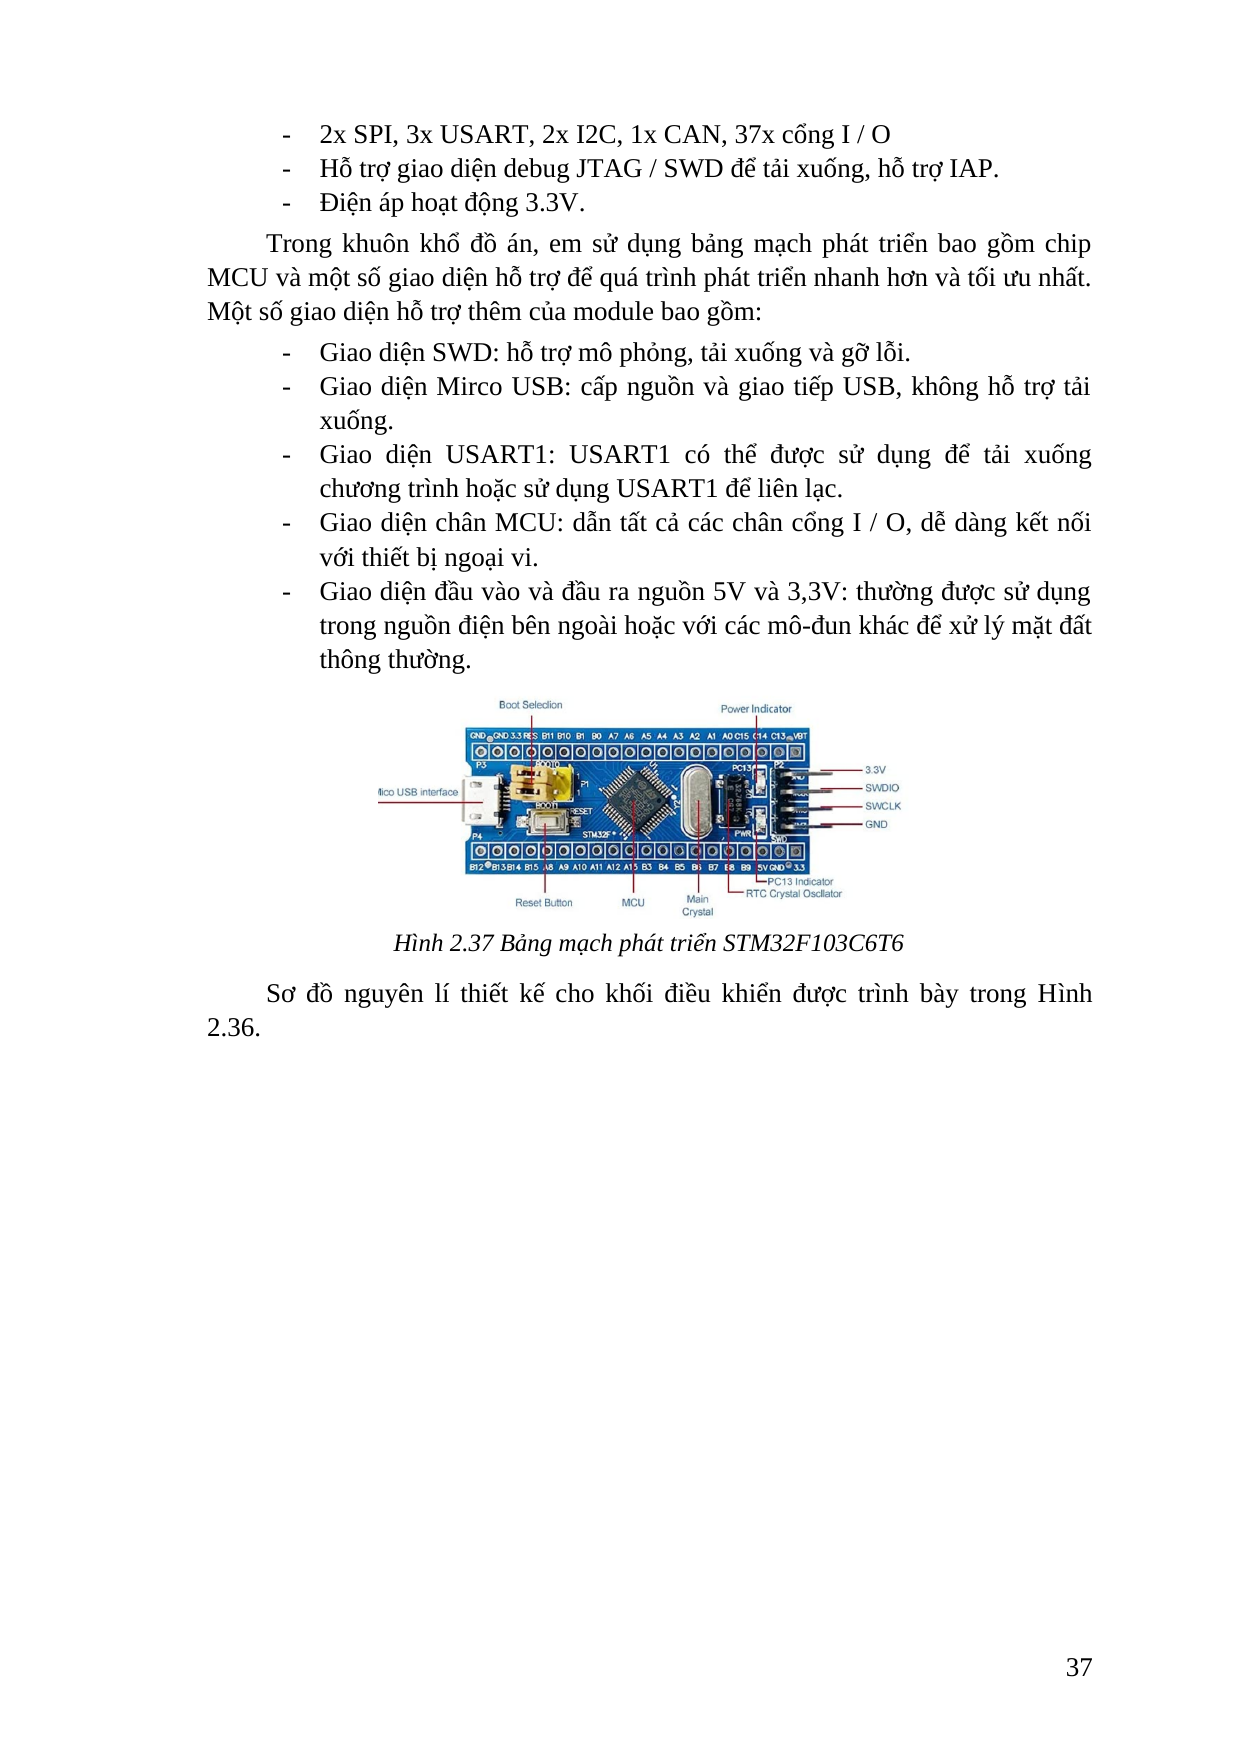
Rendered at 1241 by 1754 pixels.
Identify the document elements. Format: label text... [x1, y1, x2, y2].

picture [378, 683, 922, 919]
list Điện áp hoạt động 3.3V. [282, 186, 1092, 218]
list Giao diện SWD: hỗ trợ mô phỏng, tải xuống và gỡ lỗi. [282, 336, 1092, 367]
list Giao diện chân MCU: dẫn tất cả các chân cổng I / O, dễ dàng kết nối với thiết bị ngoại vi. [282, 506, 1092, 572]
list 2x SPI, 3x USART, 2x I2C, 1x CAN, 37x cổng I / O [282, 118, 1092, 149]
list Giao diện Mirco USB: cấp nguồn và giao tiếp USB, không hỗ trợ tải xuống. [282, 370, 1092, 435]
text Sơ đồ nguyên lí thiết kế cho khối điều khiển được trình bày trong Hình 2.36. [207, 977, 1092, 1042]
text Trong khuôn khổ đồ án, em sử dụng bảng mạch phát triển bao gồm chip MCU và một số giao diện hỗ trợ để quá trình phát triển nhanh hơn và tối ưu nhất. Một số giao diện hỗ trợ thêm của module bao gồm: [207, 227, 1092, 326]
list Giao diện USART1: USART1 có thể được sử dụng để tải xuống chương trình hoặc sử dụng USART1 để liên lạc. [282, 438, 1092, 503]
list Giao diện đầu vào và đầu ra nguồn 5V và 3,3V: thường được sử dụng trong nguồn điện bên ngoài hoặc với các mô-đun khác để xử lý mặt đất thông thường. [282, 575, 1092, 674]
list Hỗ trợ giao diện debug JTAG / SWD để tải xuống, hỗ trợ IAP. [282, 152, 1092, 183]
